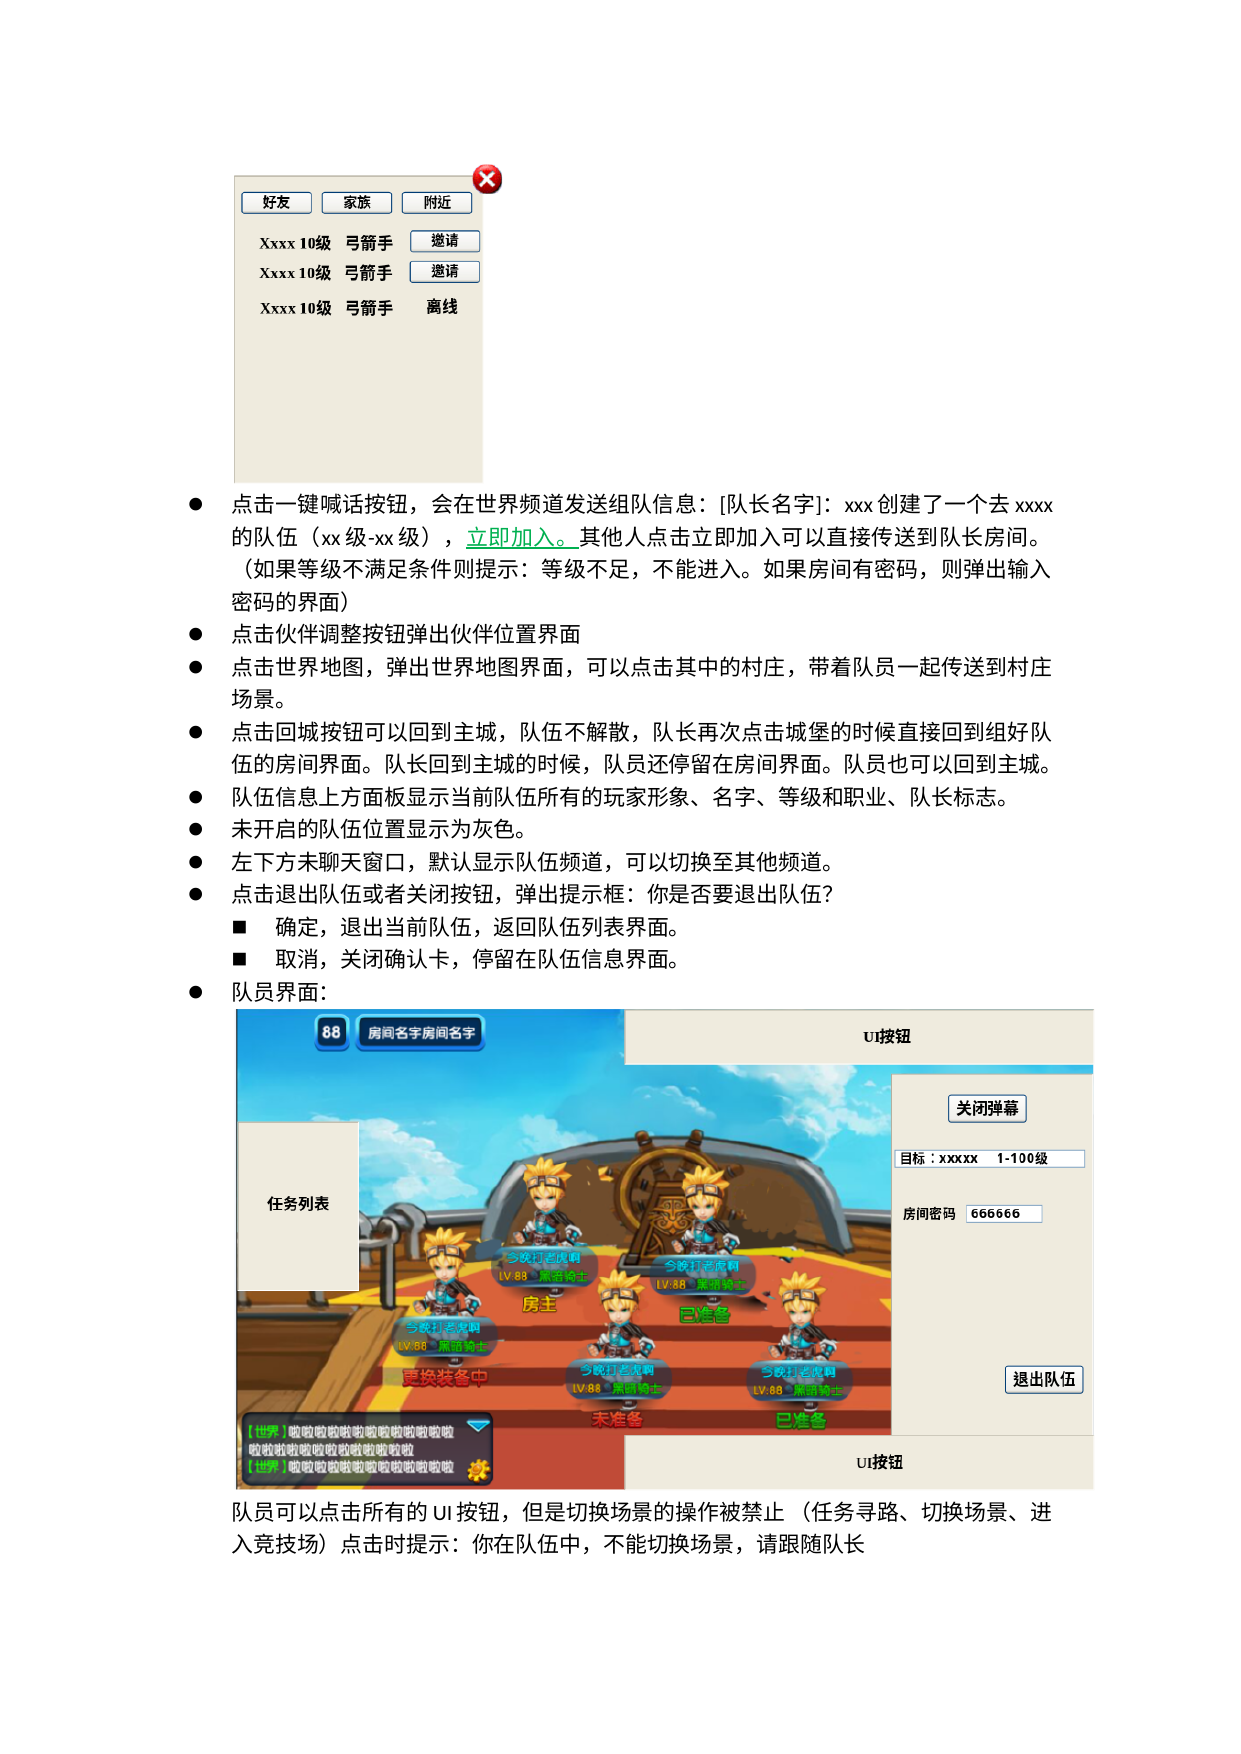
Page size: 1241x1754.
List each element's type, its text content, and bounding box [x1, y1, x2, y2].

list 队员界面： [187, 974, 1053, 1007]
list 点击回城按钮可以回到主城，队伍不解散，队长再次点击城堡的时候直接回到组好队伍的房间界面。队长回到主城的时候，队员还停留在房间界面。队员也可以回到主城。 [187, 714, 1053, 779]
list 未开启的队伍位置显示为灰色。 [187, 812, 1053, 844]
list 点击伙伴调整按钮弹出伙伴位置界面 [187, 617, 1053, 649]
list 点击世界地图，弹出世界地图界面，可以点击其中的村庄，带着队员一起传送到村庄场景。 [187, 649, 1053, 714]
list 点击退出队伍或者关闭按钮，弹出提示框：你是否要退出队伍？ [187, 877, 1053, 909]
list 点击一键喊话按钮，会在世界频道发送组队信息：[队长名字]：xxx创建了一个去xxxx的队伍（xx级-xx级），立即加入。其他人点击立即加入可以直接传送到队长房间。（如果等级不满足条件则提示：等级不足，不能进入。如果房间有密码，则弹出输入密码的界面） [187, 487, 1053, 617]
list 确定，退出当前队伍，返回队伍列表界面。 [231, 909, 1053, 942]
list 队员可以点击所有的UI按钮，但是切换场景的操作被禁止 （任务寻路、切换场景、进入竞技场）点击时提示：你在队伍中，不能切换场景，请跟随队长 [231, 1007, 1053, 1559]
list 左下方未聊天窗口，默认显示队伍频道，可以切换至其他频道。 [187, 844, 1053, 877]
list 取消，关闭确认卡，停留在队伍信息界面。 [231, 942, 1053, 974]
list 队伍信息上方面板显示当前队伍所有的玩家形象、名字、等级和职业、队长标志。 [187, 779, 1053, 812]
